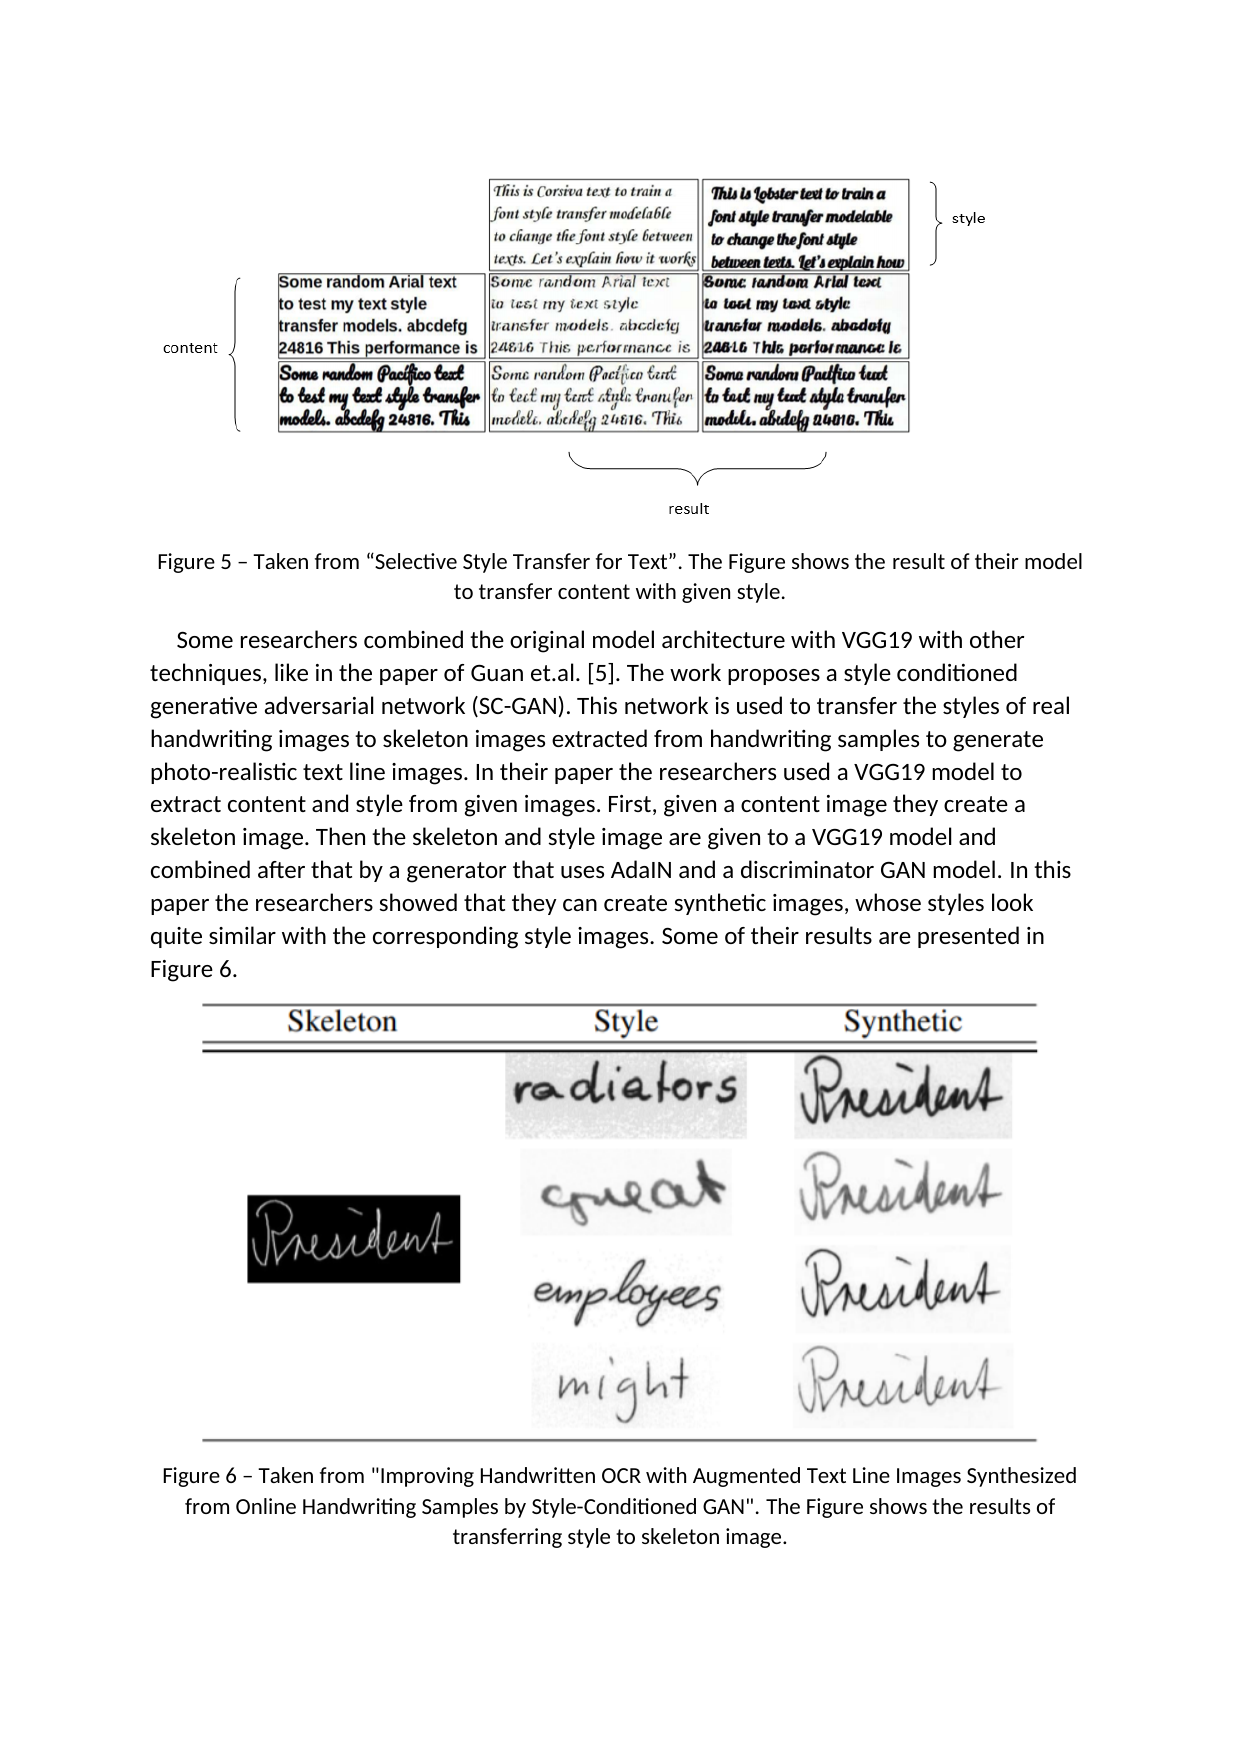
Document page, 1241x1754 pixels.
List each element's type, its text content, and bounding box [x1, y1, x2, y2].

text Figure 5 – Taken from “Selective Style Transfer for Text”. The Figure shows the result of their model to transfer content with given style. [150, 547, 1090, 605]
picture [200, 1002, 1041, 1443]
picture [150, 150, 1016, 529]
text Figure 6 – Taken from "Improving Handwritten OCR with Augmented Text Line Images Synthesized from Online Handwriting Samples by Style-Conditioned GAN". The Figure shows the results of transferring style to skeleton image. [150, 1462, 1090, 1550]
text Some researchers combined the original model architecture with VGG19 with other techniques, like in the paper of Guan et.al. [5]. The work proposes a style conditioned generative adversarial network (SC-GAN). This network is used to transfer the styles of real handwriting images to skeleton images extracted from handwriting samples to generate photo-realistic text line images. In their paper the researchers used a VGG19 model to extract content and style from given images. First, given a content image they create a skeleton image. Then the skeleton and style image are given to a VGG19 model and combined after that by a generator that uses AdaIN and a discriminator GAN model. In this paper the researchers showed that they can create synthetic images, whose styles look quite similar with the corresponding style images. Some of their results are presented in Figure 6. [150, 624, 1090, 984]
